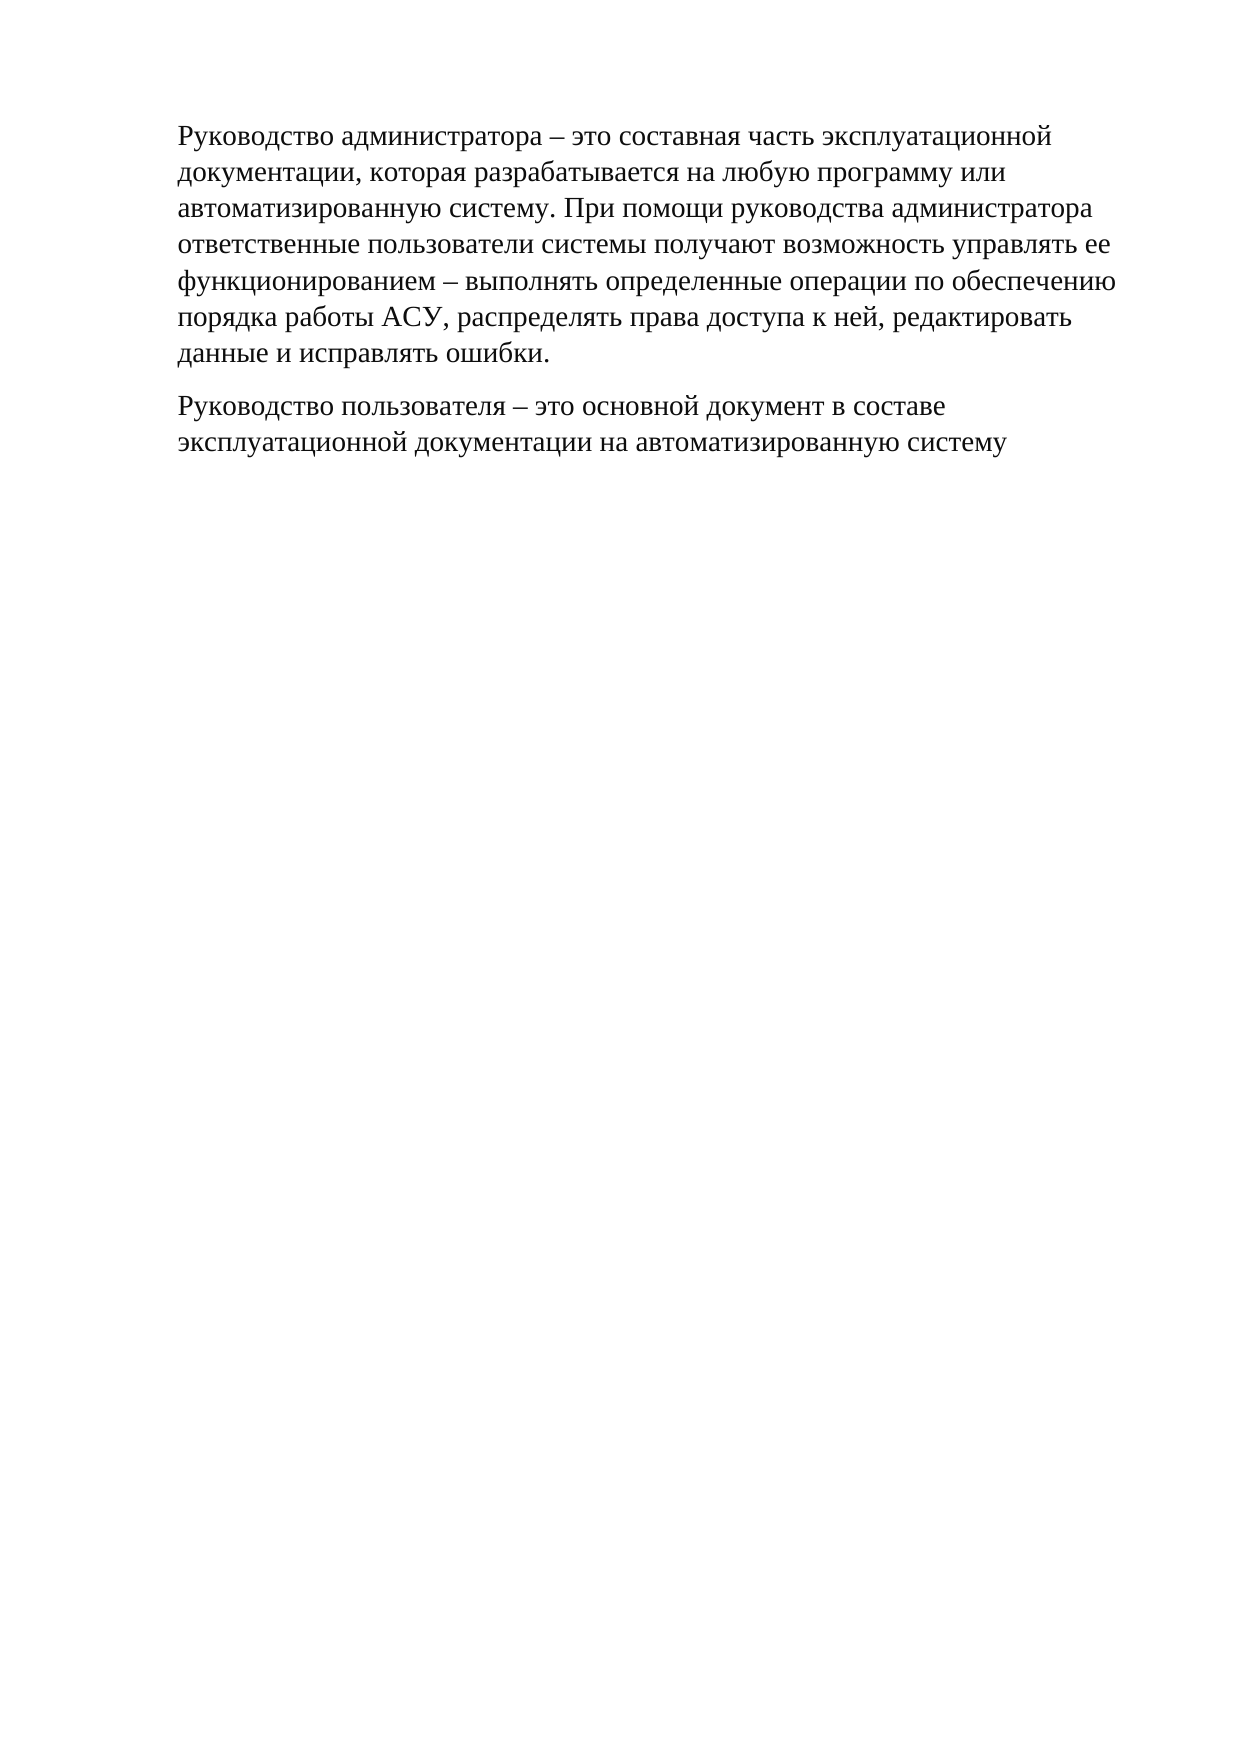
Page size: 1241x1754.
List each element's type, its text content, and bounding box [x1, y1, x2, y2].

text Руководство пользователя – это основной документ в составе эксплуатационной документации на автоматизированную систему [177, 388, 1152, 457]
text Руководство администратора – это составная часть эксплуатационной документации, которая разрабатывается на любую программу или автоматизированную систему. При помощи руководства администратора ответственные пользователи системы получают возможность управлять ее функционированием – выполнять определенные операции по обеспечению порядка работы АСУ, распределять права доступа к ней, редактировать данные и исправлять ошибки. [177, 118, 1152, 368]
